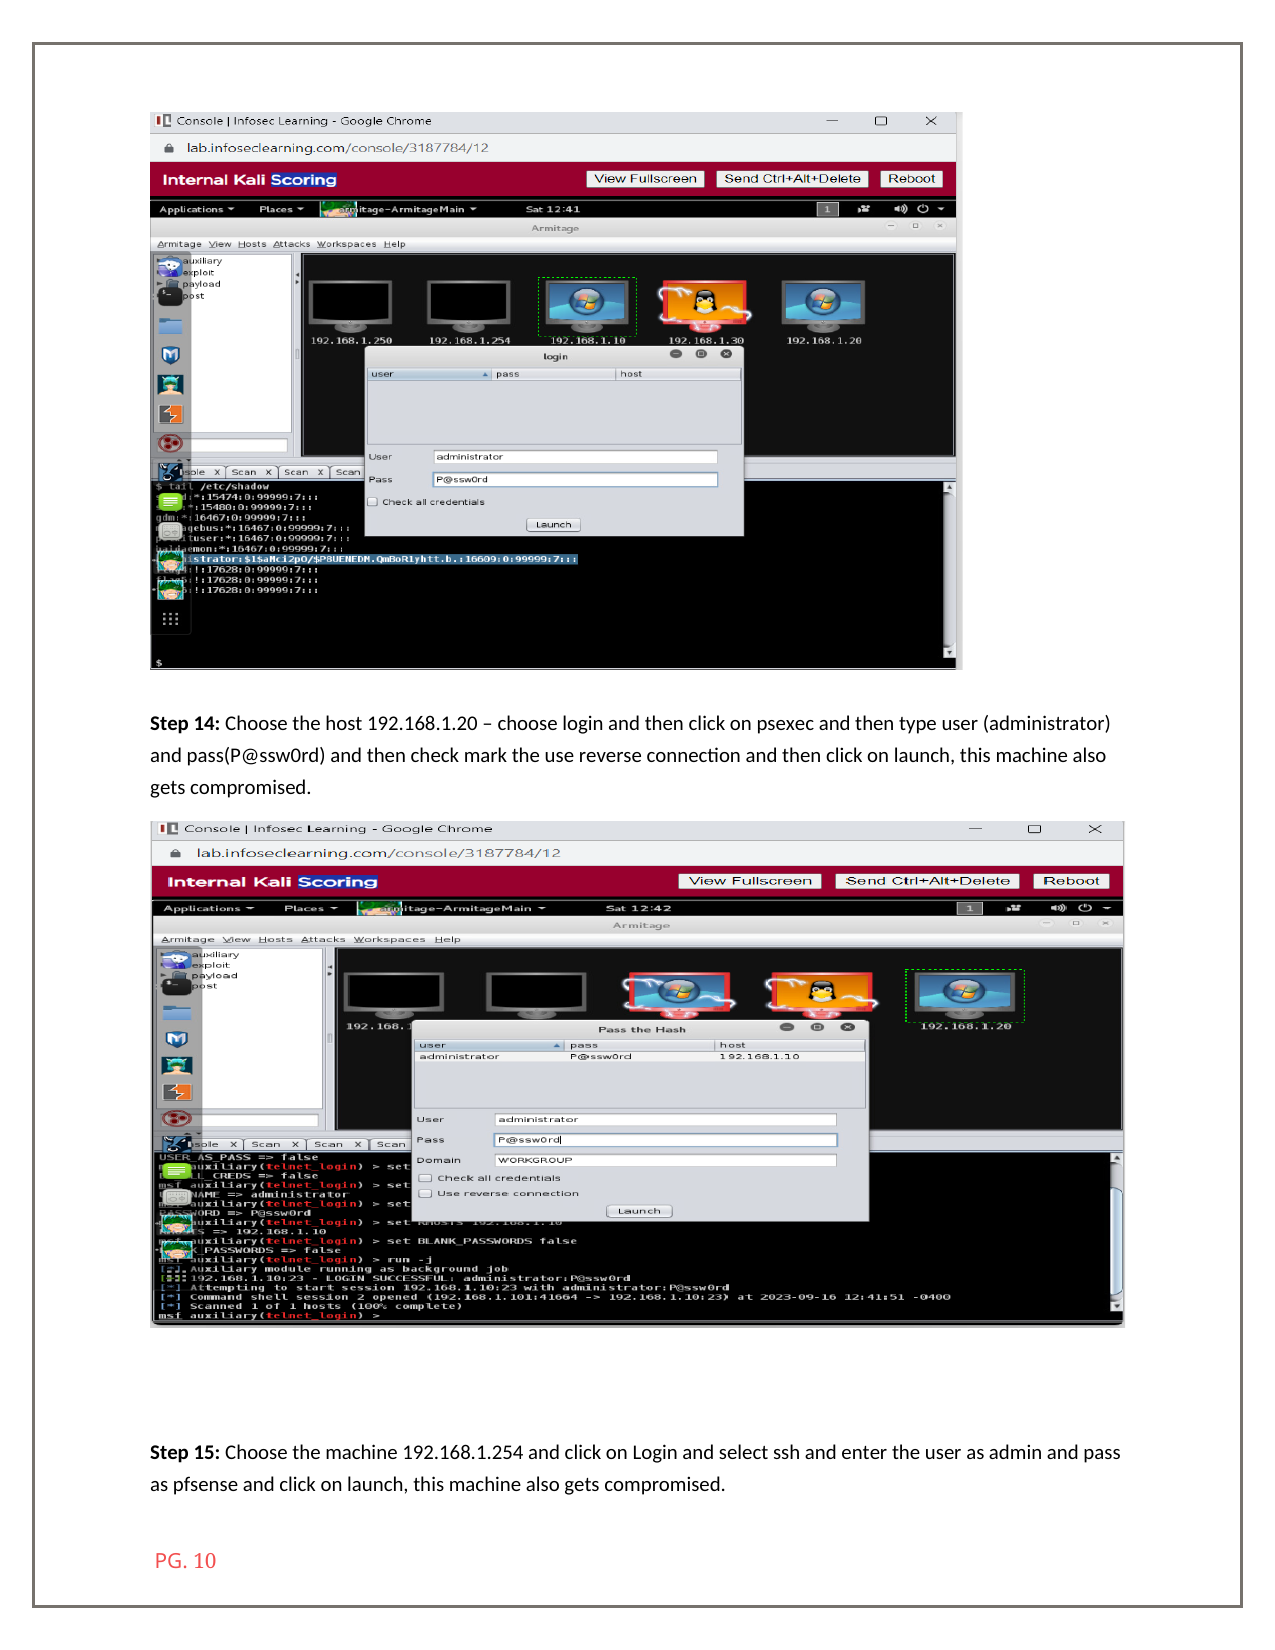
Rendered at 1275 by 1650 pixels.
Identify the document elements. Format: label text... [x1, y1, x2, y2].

text Step 15: Choose the machine 192.168.1.254 and click on Login and select ssh and enter the user as admin and pass as pfsense and click on launch, this machine also gets compromised. [150, 1439, 1125, 1496]
text Step 14: Choose the host 192.168.1.20 – choose login and then click on psexec and then type user (administrator) and pass(P@ssw0rd) and then check mark the use reverse connection and then click on launch, this machine also gets compromised. [150, 710, 1125, 799]
picture [150, 112, 963, 670]
picture [150, 821, 1125, 1328]
